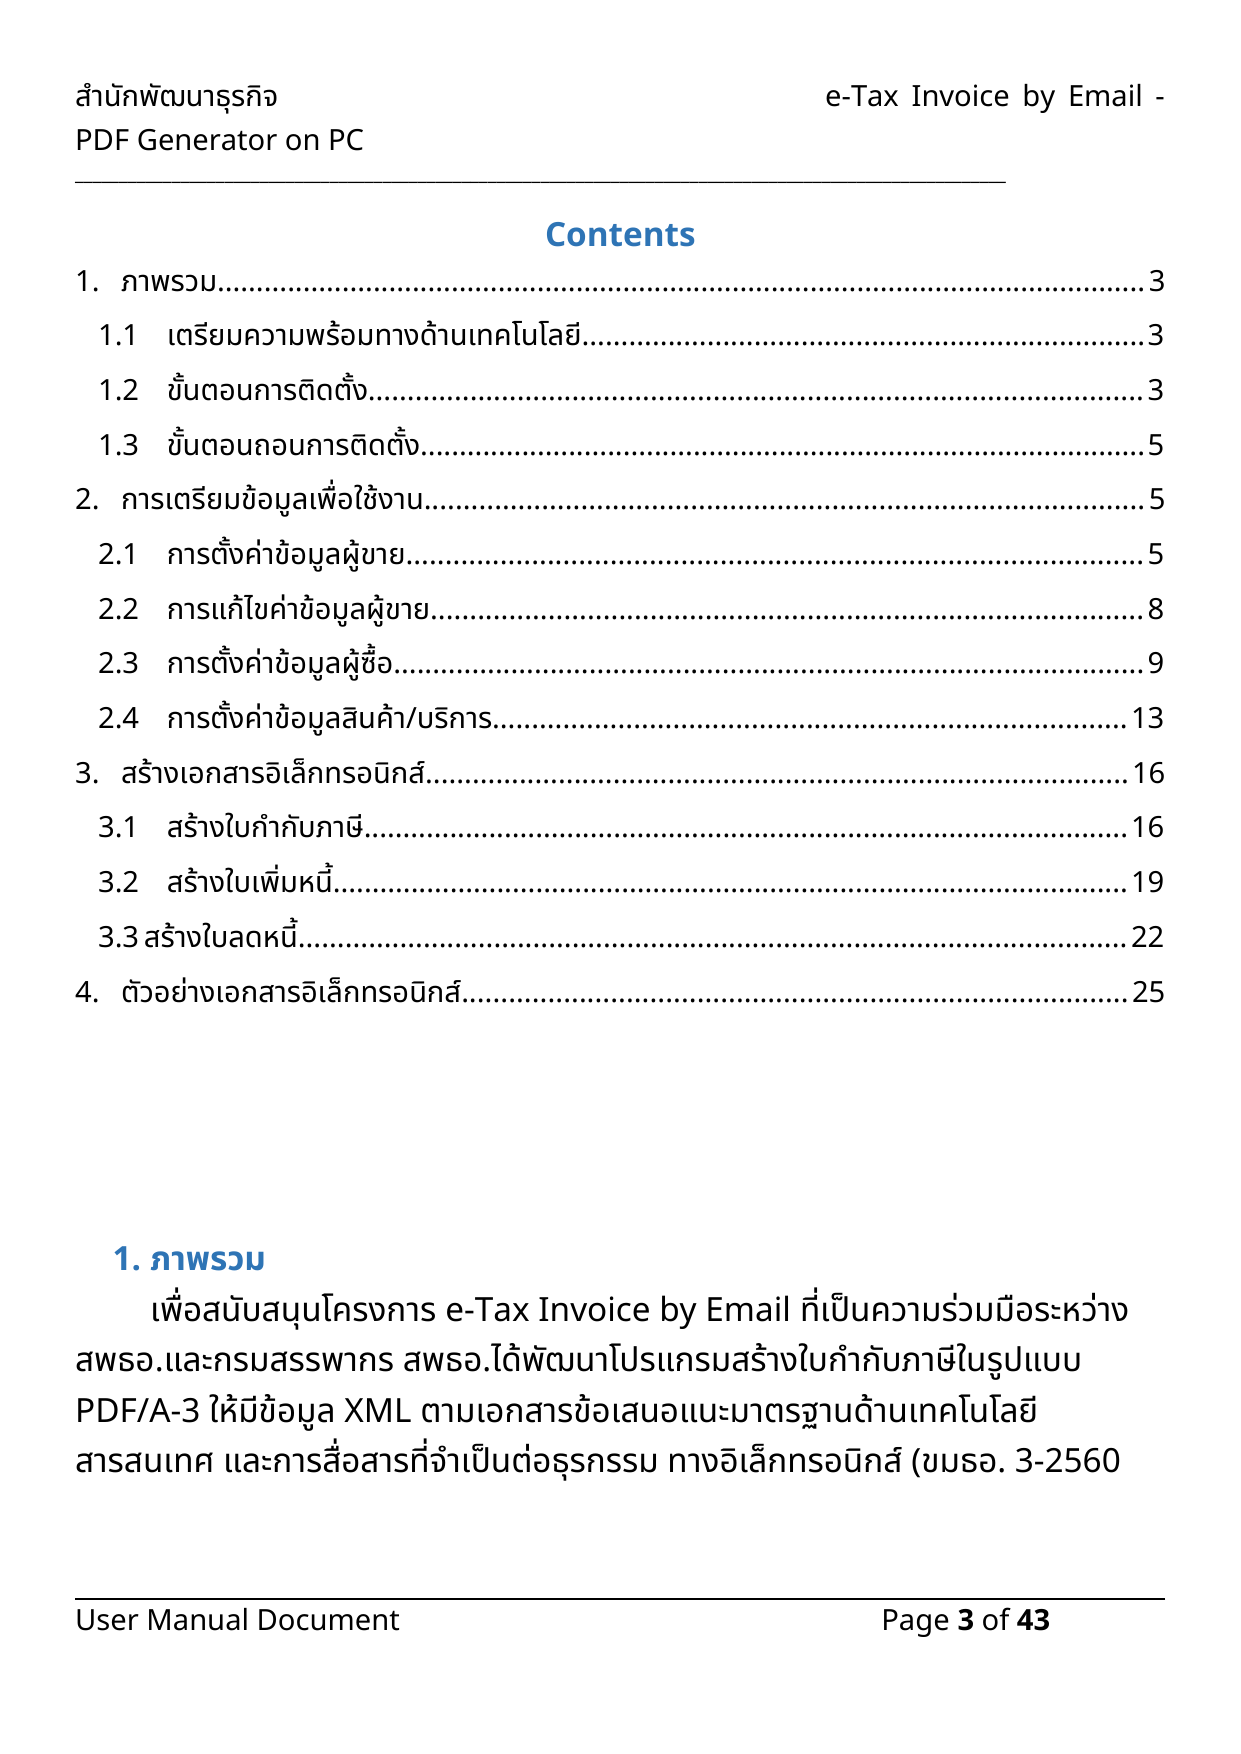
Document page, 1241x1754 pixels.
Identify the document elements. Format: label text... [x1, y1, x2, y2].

subtitle ภาพรวม [112, 1235, 1165, 1285]
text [75, 1285, 1165, 1488]
